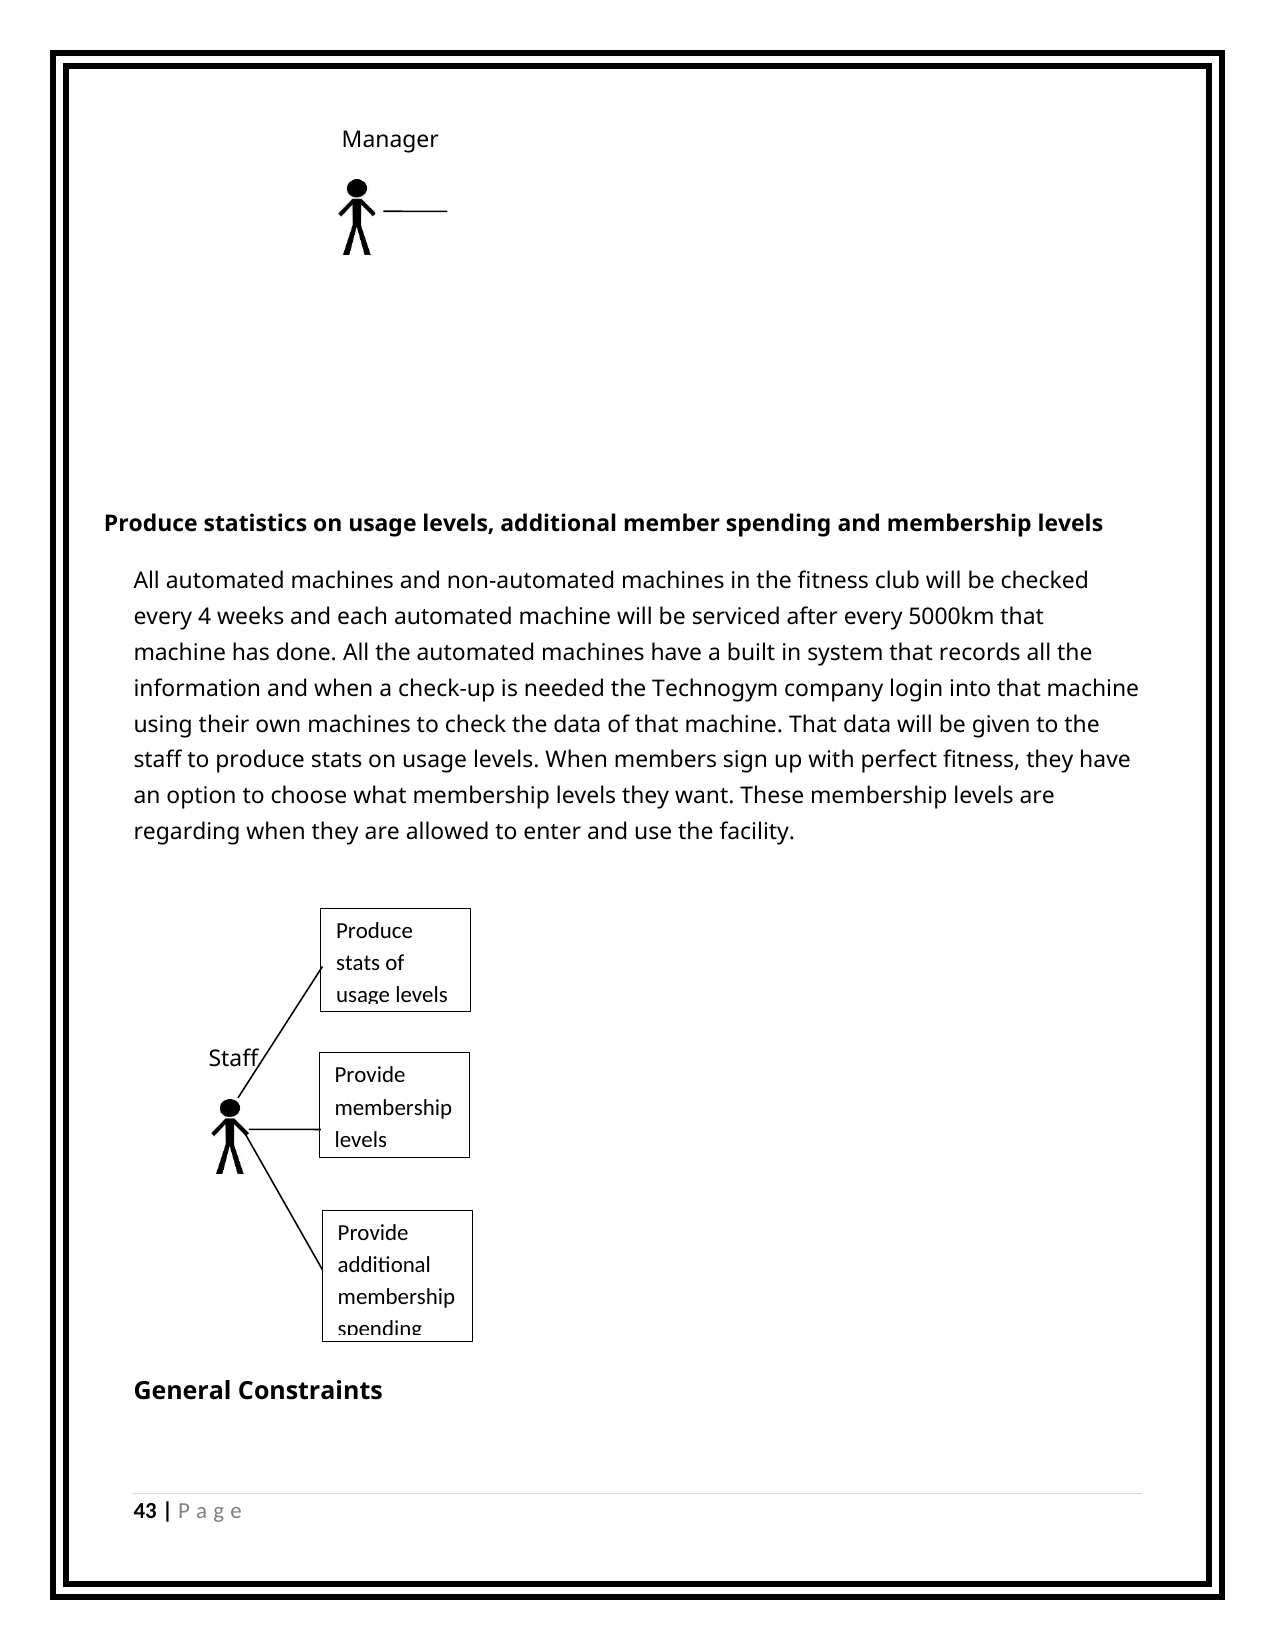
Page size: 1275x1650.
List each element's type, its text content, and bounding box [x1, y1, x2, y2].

text Staff [255, 1042, 1142, 1074]
text Staff [133, 1042, 272, 1074]
text Manager [133, 123, 1142, 154]
text All automated machines and non-automated machines in the fitness club will be checked every 4 weeks and each automated machine will be serviced after every 5000km that machine has done. All the automated machines have a built in system that records all the information and when a check-up is needed the Technogym company login into that machine using their own machines to check the data of that machine. That data will be given to the staff to produce stats on usage levels. When members sign up with perfect fitness, they have an option to choose what membership levels they want. These membership levels are regarding when they are allowed to enter and use the facility. [133, 564, 1142, 847]
picture [338, 179, 376, 255]
picture [211, 1099, 249, 1174]
text General Constraints [133, 1373, 1142, 1407]
text Produce statistics on usage levels, additional member spending and membership levels [104, 507, 1142, 538]
